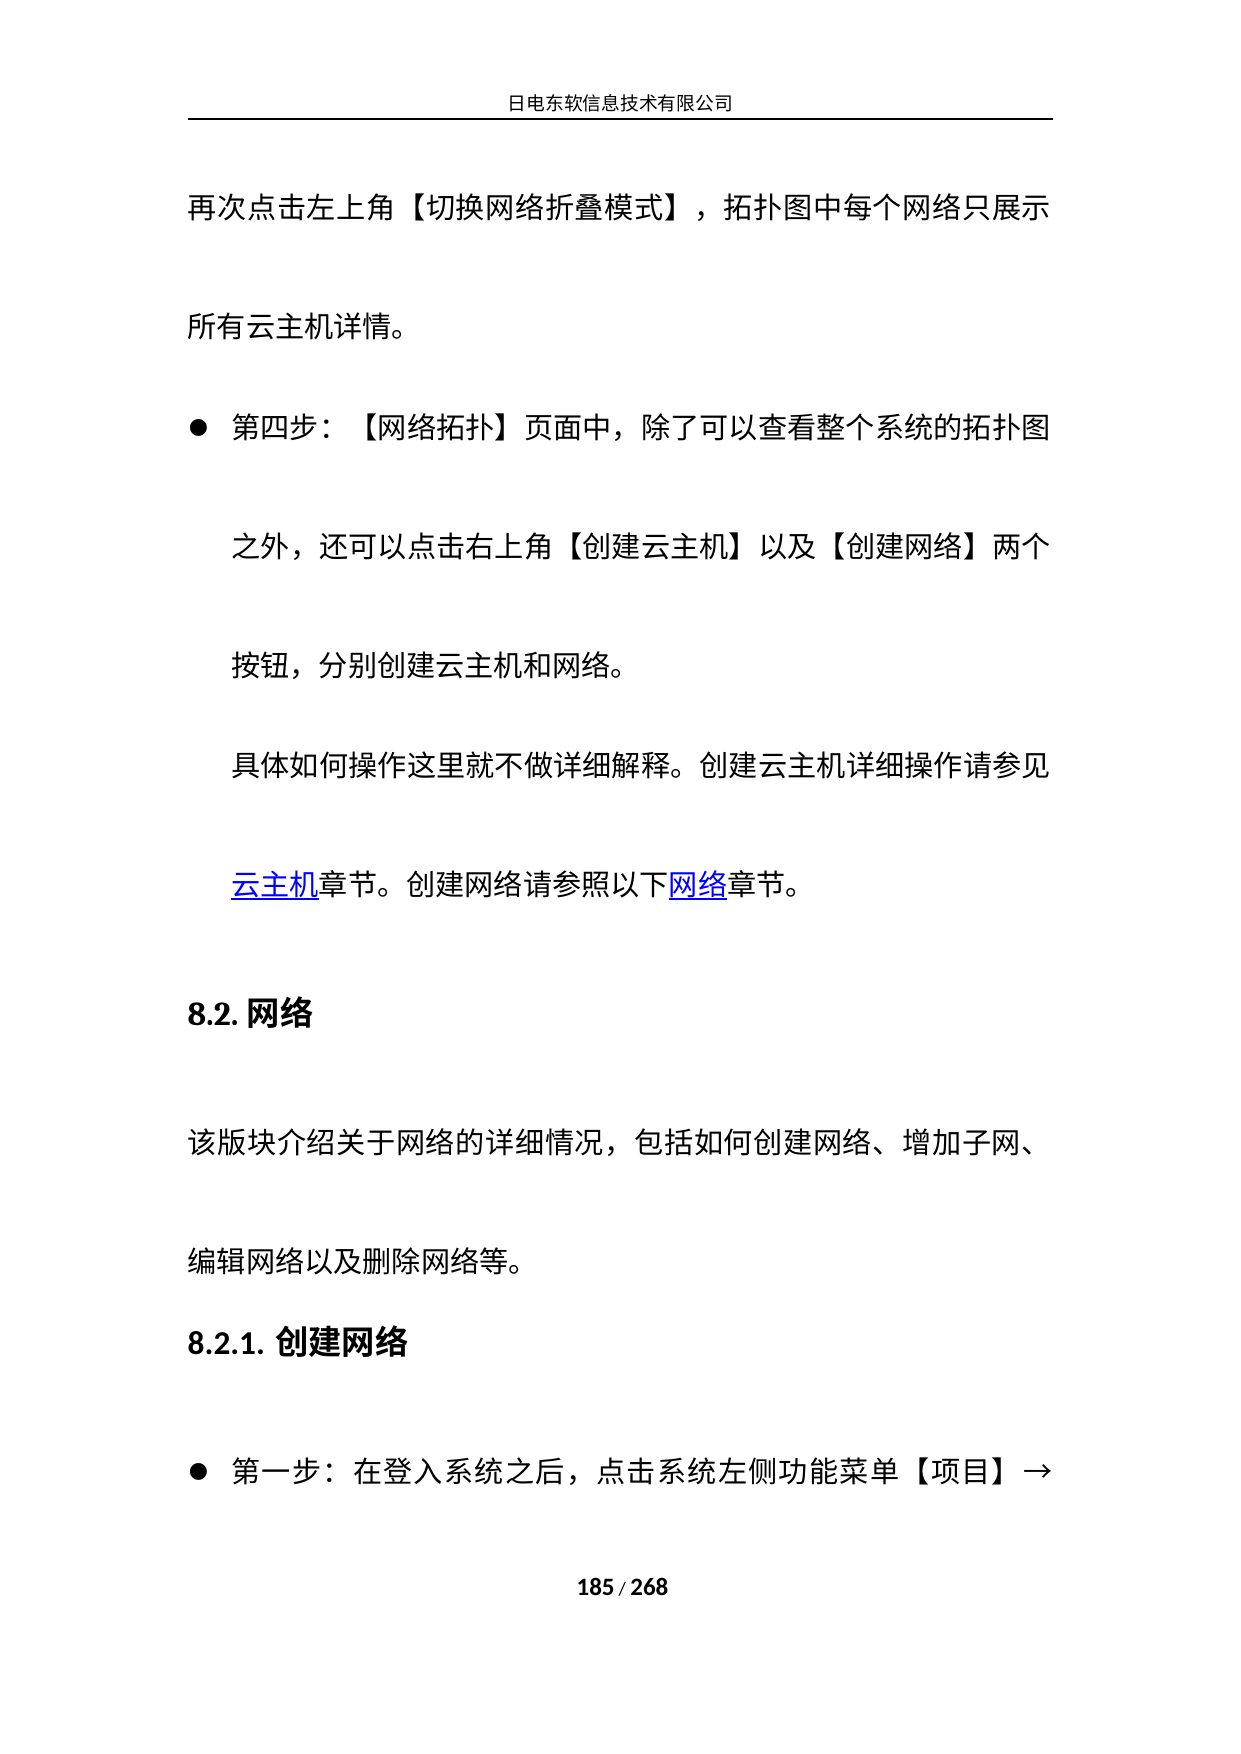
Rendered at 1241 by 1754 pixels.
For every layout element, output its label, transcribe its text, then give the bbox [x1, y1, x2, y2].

subtitle 网络 [187, 971, 1053, 1050]
list 具体如何操作这里就不做详细解释。创建云主机详细操作请参见云主机章节。创建网络请参照以下网络章节。 [231, 724, 1053, 923]
text 再次点击左上角【切换网络折叠模式】，拓扑图中每个网络只展示所有云主机详情。 [187, 166, 1053, 364]
text 该版块介绍关于网络的详细情况，包括如何创建网络、增加子网、编辑网络以及删除网络等。 [187, 1101, 1053, 1300]
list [187, 1430, 1053, 1510]
list 第四步：【网络拓扑】页面中，除了可以查看整个系统的拓扑图之外，还可以点击右上角【创建云主机】以及【创建网络】两个按钮，分别创建云主机和网络。 [187, 386, 1053, 703]
subtitle 创建网络 [187, 1300, 1053, 1379]
